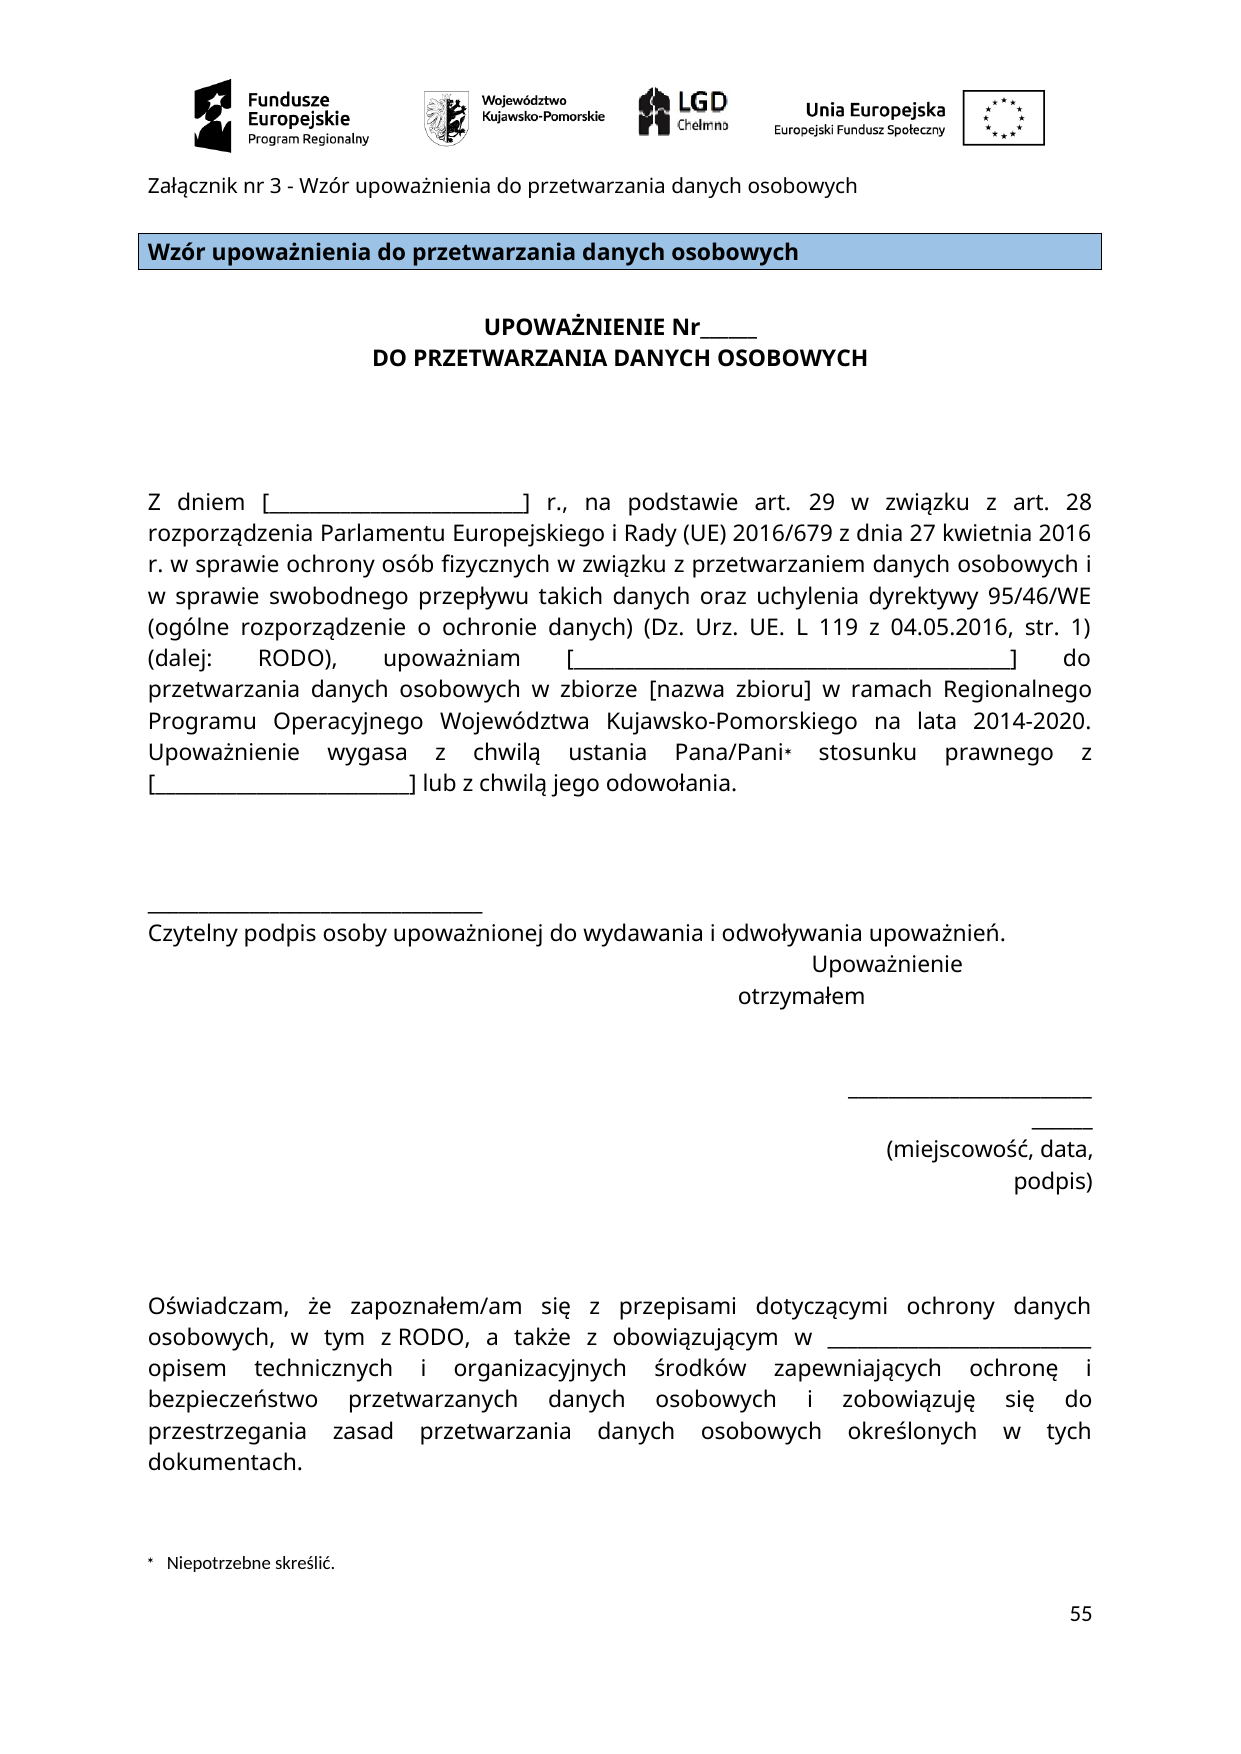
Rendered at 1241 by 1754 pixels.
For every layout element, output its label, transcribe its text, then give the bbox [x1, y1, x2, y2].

subtitle Wzór upoważnienia do przetwarzania danych osobowych [139, 234, 1101, 269]
text Załącznik nr 3 - Wzór upoważnienia do przetwarzania danych osobowych [148, 172, 1092, 200]
text ______________________________ (miejscowość, data, podpis) [149, 1071, 1092, 1196]
text Z dniem [_________________________] r., na podstawie art. 29 w związku z art. 28 rozporządzenia Parlamentu Europejskiego i Rady (UE) 2016/679 z dnia 27 kwietnia 2016 r. w sprawie ochrony osób fizycznych w związku z przetwarzaniem danych osobowych i w sprawie swobodnego przepływu takich danych oraz uchylenia dyrektywy 95/46/WE (ogólne rozporządzenie o ochronie danych) (Dz. Urz. UE. L 119 z 04.05.2016, str. 1) (dalej: RODO), upoważniam [___________________________________________] do przetwarzania danych osobowych w zbiorze [nazwa zbioru] w ramach Regionalnego Programu Operacyjnego Województwa Kujawsko-Pomorskiego na lata 2014-2020. Upoważnienie wygasa z chwilą ustania Pana/Pani stosunku prawnego z [_________________________] lub z chwilą jego odowołania. [148, 486, 1092, 798]
text UPOWAŻNIENIE Nr______ DO PRZETWARZANIA DANYCH OSOBOWYCH [148, 311, 1092, 373]
text _________________________________ Czytelny podpis osoby upoważnionej do wydawania i odwoływania upoważnień. [148, 886, 1092, 948]
text Upoważnienie otrzymałem [738, 948, 1092, 1011]
text Oświadczam, że zapoznałem/am się z przepisami dotyczącymi ochrony danych osobowych, w tym z RODO, a także z obowiązującym w __________________________ opisem technicznych i organizacyjnych środków zapewniających ochronę i bezpieczeństwo przetwarzanych danych osobowych i zobowiązuję się do przestrzegania zasad przetwarzania danych osobowych określonych w tych dokumentach. [148, 1289, 1092, 1477]
picture [176, 60, 1064, 172]
